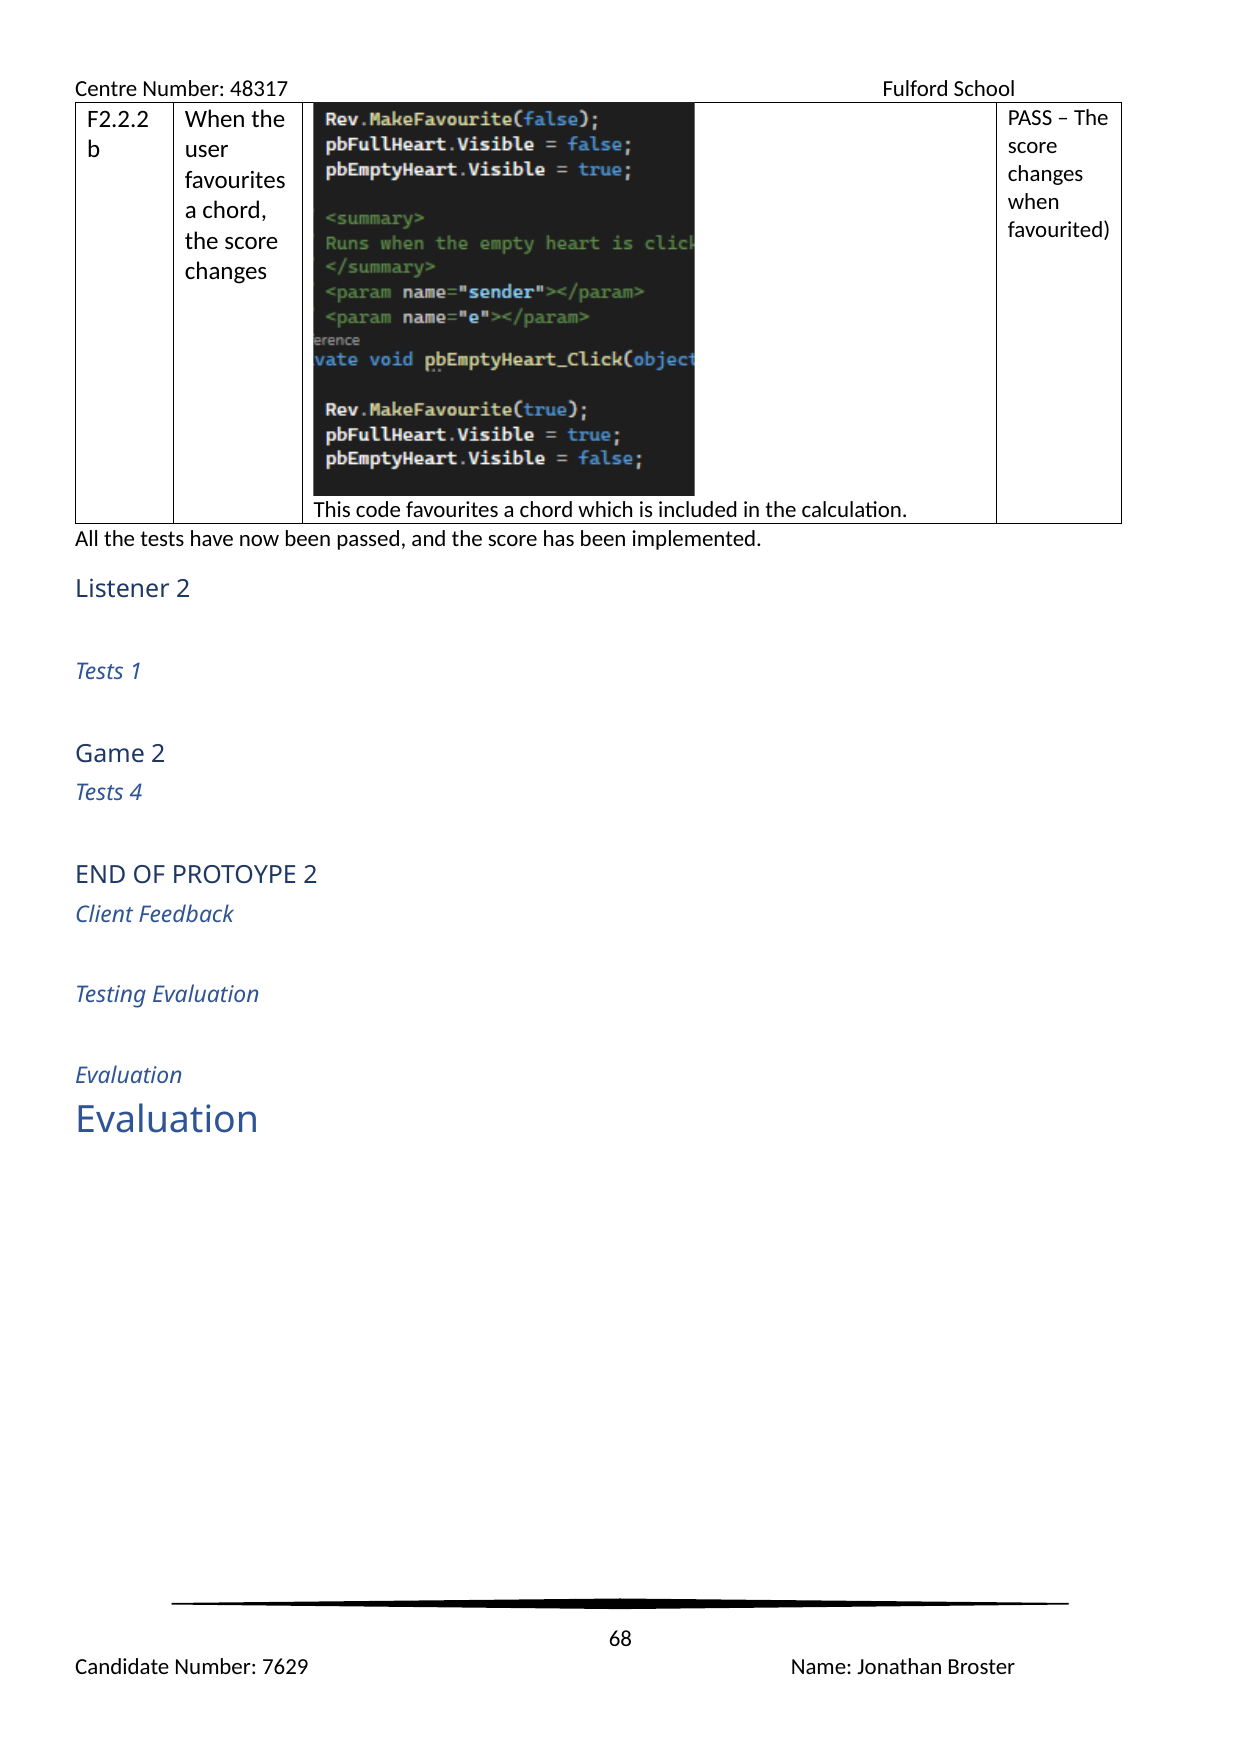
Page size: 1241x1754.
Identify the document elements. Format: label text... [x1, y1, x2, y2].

picture [313, 102, 695, 496]
text Evaluation [75, 1093, 1165, 1144]
subtitle Testing Evaluation [75, 978, 1165, 1010]
subtitle Tests 4 [75, 776, 1165, 807]
table_cell PASS – The score changes when favourited) [997, 103, 1121, 523]
subtitle Client Feedback [75, 898, 1165, 929]
subtitle Evaluation [75, 1059, 1165, 1090]
subtitle Listener 2 [75, 571, 1165, 605]
subtitle Tests 1 [75, 655, 1165, 686]
table_cell This code favourites a chord which is included in the calculation. [303, 103, 996, 523]
subtitle END OF PROTOYPE 2 [75, 857, 1165, 891]
text All the tests have now been passed, and the score has been implemented. [75, 524, 1165, 552]
subtitle Game 2 [75, 735, 1165, 769]
table_cell F2.2.2b [76, 103, 173, 523]
table_cell When the user favourites a chord, the score changes [174, 103, 302, 523]
